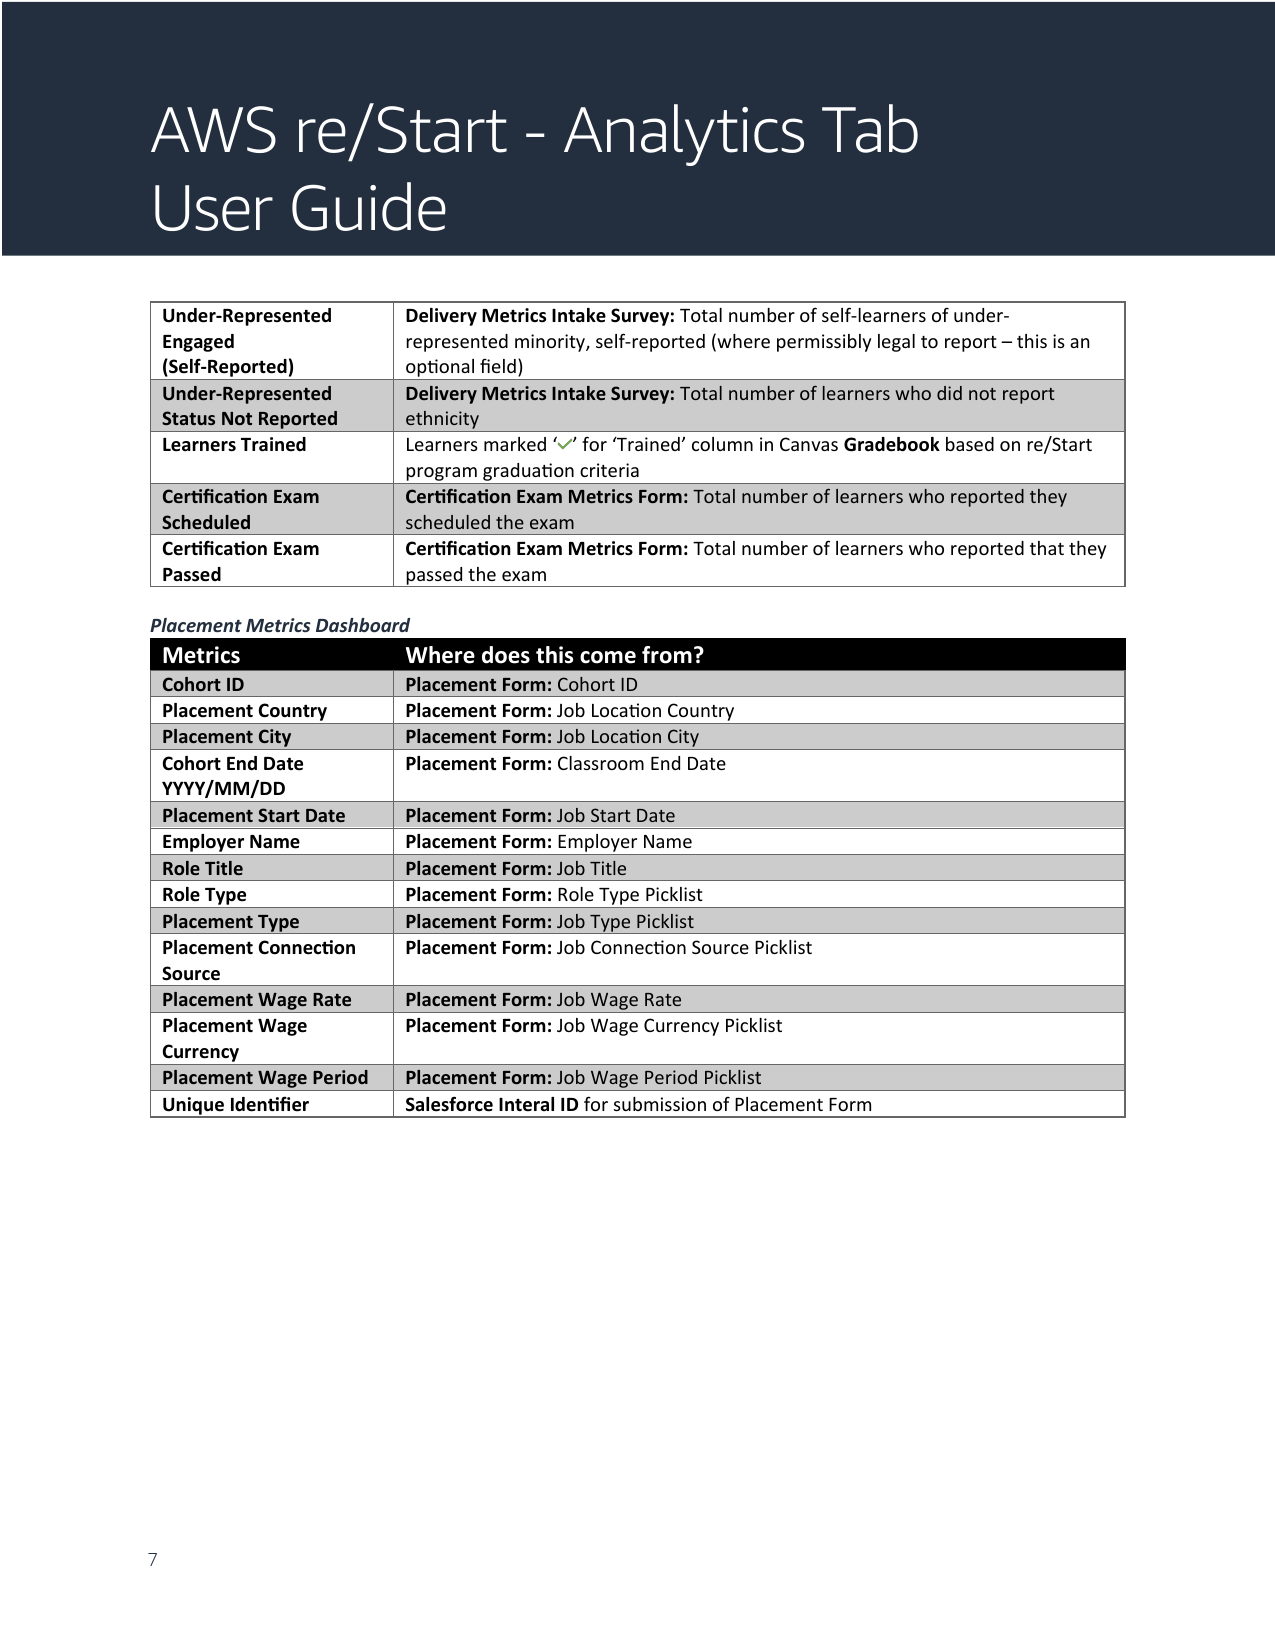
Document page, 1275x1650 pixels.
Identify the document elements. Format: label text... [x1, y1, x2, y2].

table_cell Role Type [151, 881, 393, 907]
table_cell Cohort End Date YYYY/MM/DD [151, 750, 393, 801]
table_cell Placement Form: Job Wage Currency Picklist [394, 1013, 1124, 1063]
table_header Where does this come from? [394, 639, 1124, 670]
table_cell Placement Start Date [151, 802, 393, 827]
table_cell Placement Form: Employer Name [394, 829, 1124, 854]
table_cell Role Title [151, 855, 393, 880]
table_cell Placement Wage Rate [151, 986, 393, 1012]
table_cell Placement Type [151, 908, 393, 933]
table_cell Placement Form: Job Connection Source Picklist [394, 934, 1124, 985]
table_cell Placement Wage Period [151, 1065, 393, 1090]
table_header Metrics [151, 639, 393, 670]
table_cell Certification Exam Passed [151, 535, 393, 586]
table_cell Delivery Metrics Intake Survey: Total number of learners who did not report ethnicity [394, 380, 1124, 431]
table_cell Placement Wage Currency [151, 1013, 393, 1063]
table_cell Learners marked ‘’ for ‘Trained’ column in Canvas Gradebook based on re/Start program graduation criteria [394, 432, 1124, 482]
table_cell Placement Form: Cohort ID [394, 671, 1124, 696]
table_cell Placement Form: Job Start Date [394, 802, 1124, 827]
table_cell Placement Country [151, 697, 393, 723]
text Placement Metrics Dashboard [150, 613, 1125, 638]
table_cell Under-Represented Engaged (Self-Reported) [151, 303, 393, 379]
table_cell Certification Exam Metrics Form: Total number of learners who reported that they passed the exam [394, 535, 1124, 586]
table_cell Placement Form: Role Type Picklist [394, 881, 1124, 907]
table_cell Placement City [151, 724, 393, 749]
table_cell Placement Form: Job Title [394, 855, 1124, 880]
table_cell Employer Name [151, 829, 393, 854]
table_cell Placement Connection Source [151, 934, 393, 985]
table_cell Under-Represented Status Not Reported [151, 380, 393, 431]
table_cell Placement Form: Job Wage Period Picklist [394, 1065, 1124, 1090]
table_cell Certification Exam Scheduled [151, 484, 393, 534]
table_cell Cohort ID [151, 671, 393, 696]
table_cell Placement Form: Job Location City [394, 724, 1124, 749]
table_cell Delivery Metrics Intake Survey: Total number of self-learners of under-represented minority, self-reported (where permissibly legal to report – this is an optional field) [394, 303, 1124, 379]
table_cell Placement Form: Job Wage Rate [394, 986, 1124, 1012]
table_cell Placement Form: Job Type Picklist [394, 908, 1124, 933]
table_cell Learners Trained [151, 432, 393, 482]
table_cell Salesforce Interal ID for submission of Placement Form [394, 1091, 1124, 1116]
table_cell Certification Exam Metrics Form: Total number of learners who reported they scheduled the exam [394, 484, 1124, 534]
table_cell Placement Form: Job Location Country [394, 697, 1124, 723]
table_cell Placement Form: Classroom End Date [394, 750, 1124, 801]
table_cell Unique Identifier [151, 1091, 393, 1116]
picture [557, 436, 573, 452]
